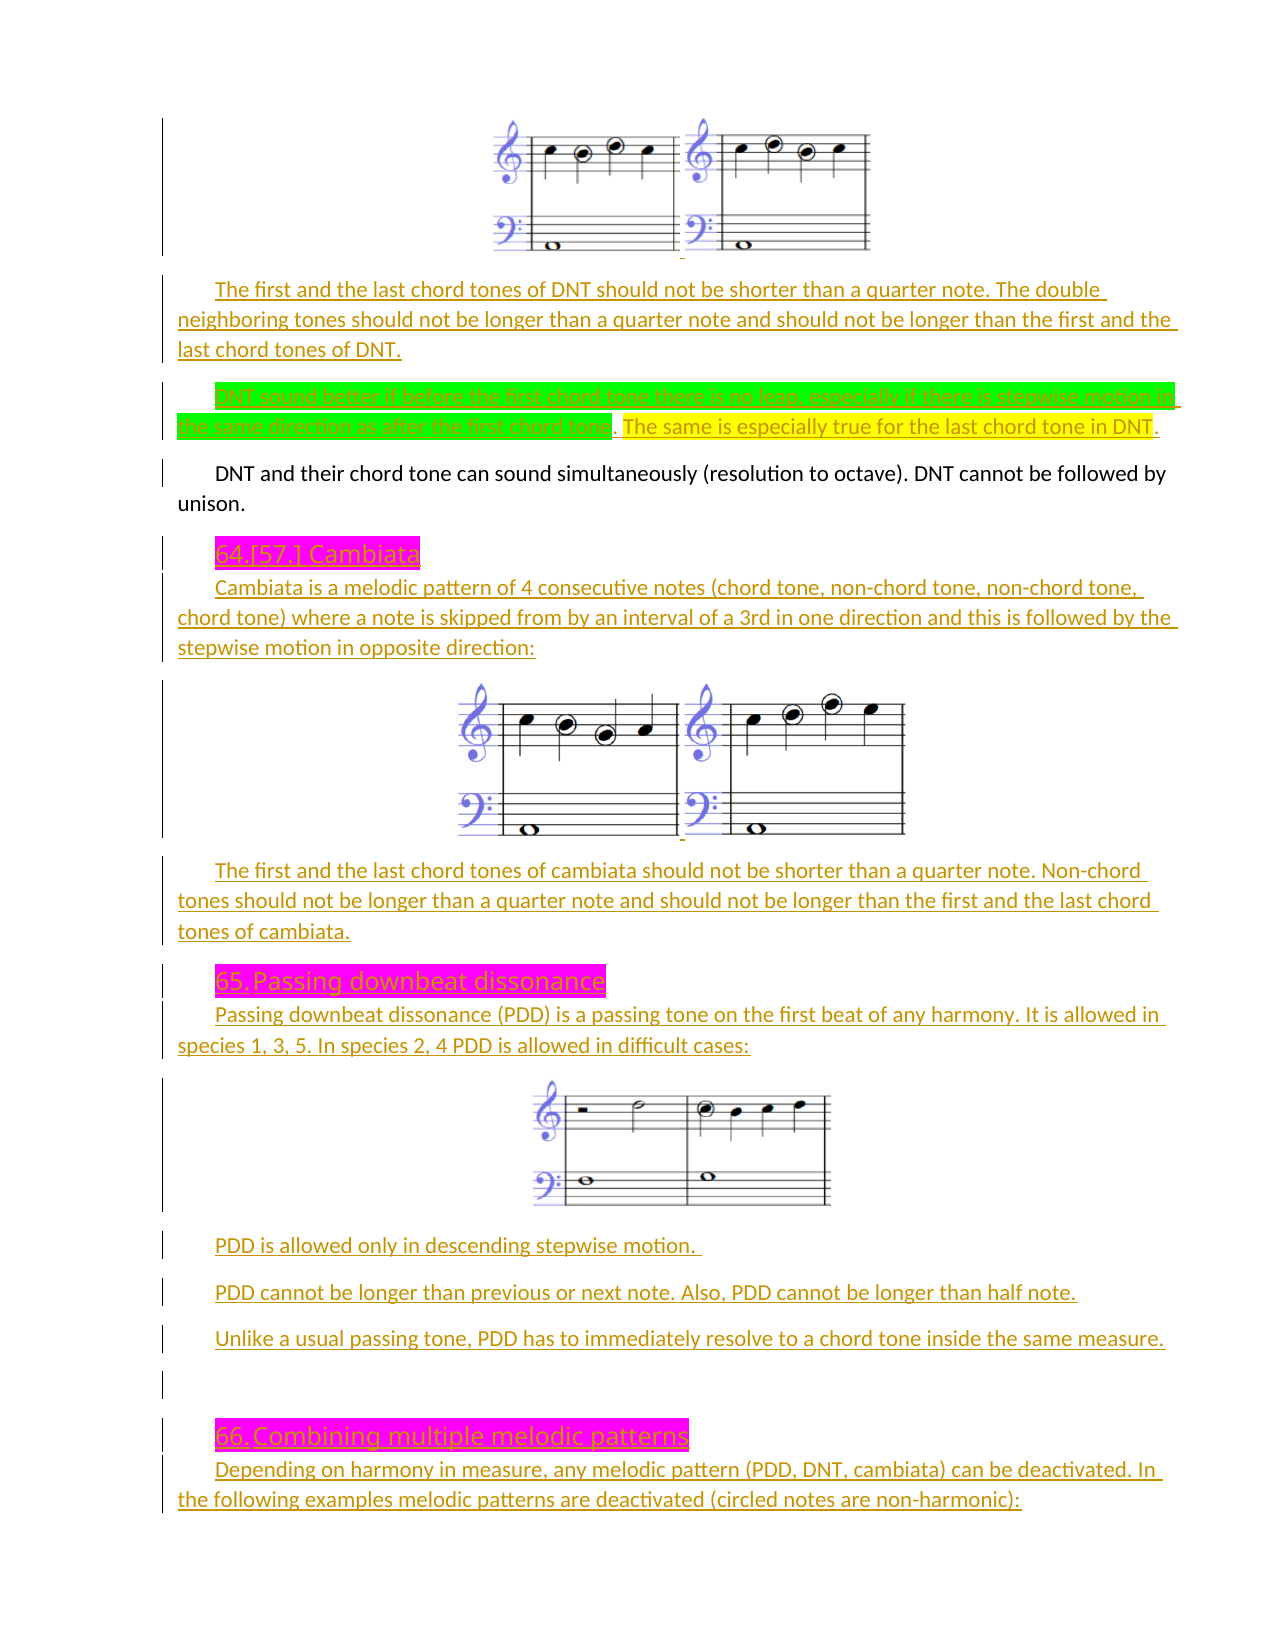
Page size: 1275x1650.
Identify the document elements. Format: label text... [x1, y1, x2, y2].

picture [493, 118, 680, 256]
picture [532, 1077, 831, 1212]
picture [685, 118, 871, 256]
picture [684, 681, 906, 838]
picture [458, 680, 680, 838]
text DNT and their chord tone can sound simultaneously (resolution to octave). DNT cannot be followed by unison. [177, 459, 1186, 517]
